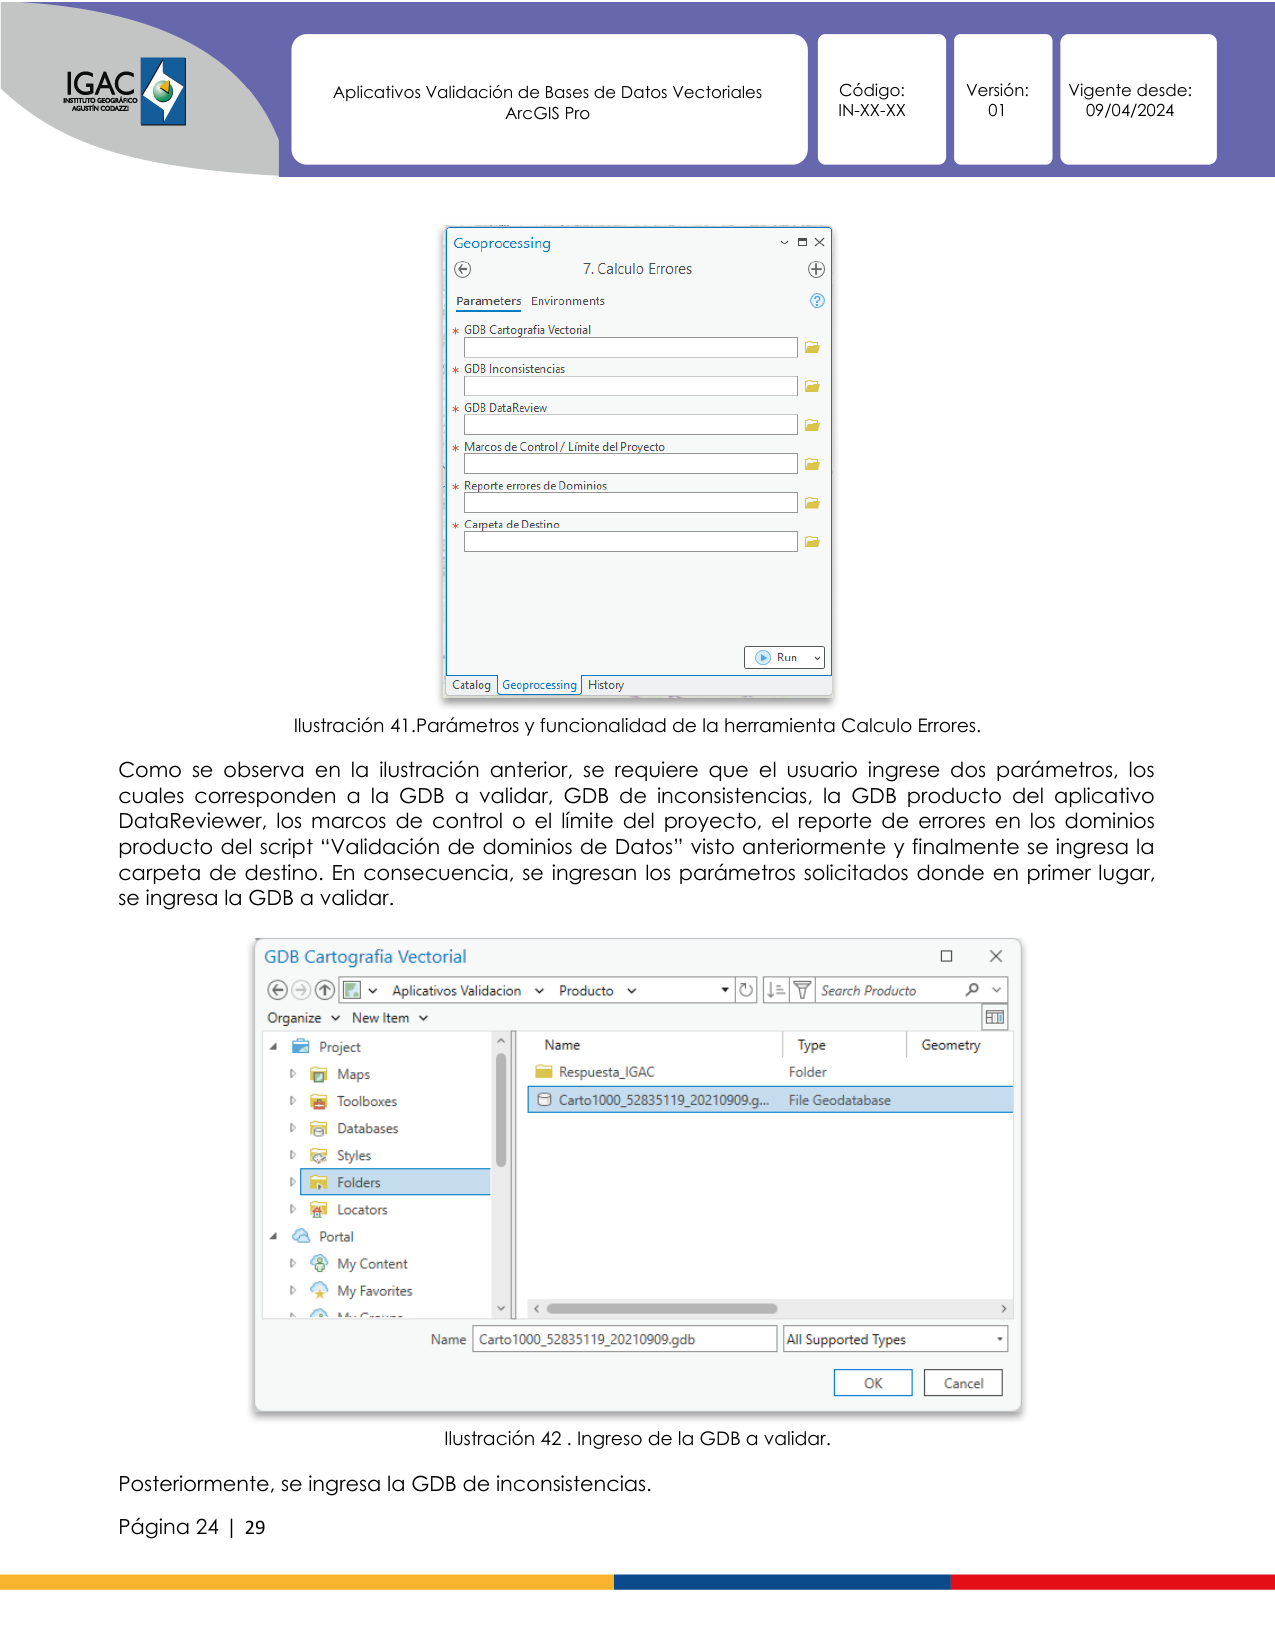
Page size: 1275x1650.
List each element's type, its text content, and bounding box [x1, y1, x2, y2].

text Ilustración 42 . Ingreso de la GDB a validar. [118, 1426, 1157, 1449]
text Posteriormente, se ingresa la GDB de inconsistencias. [118, 1470, 1157, 1496]
text Ilustración 41.Parámetros y funcionalidad de la herramienta Calculo Errores. [118, 713, 1157, 736]
picture [254, 938, 1022, 1412]
picture [0, 2, 1275, 177]
picture [0, 1574, 1275, 1590]
text Como se observa en la ilustración anterior, se requiere que el usuario ingrese dos parámetros, los cuales corresponden a la GDB a validar, GDB de inconsistencias, la GDB producto del aplicativo DataReviewer, los marcos de control o el límite del proyecto, el reporte de errores en los dominios producto del script “Validación de dominios de Datos” visto anteriormente y finalmente se ingresa la carpeta de destino. En consecuencia, se ingresan los parámetros solicitados donde en primer lugar, se ingresa la GDB a validar. [118, 757, 1157, 910]
picture [443, 225, 833, 698]
